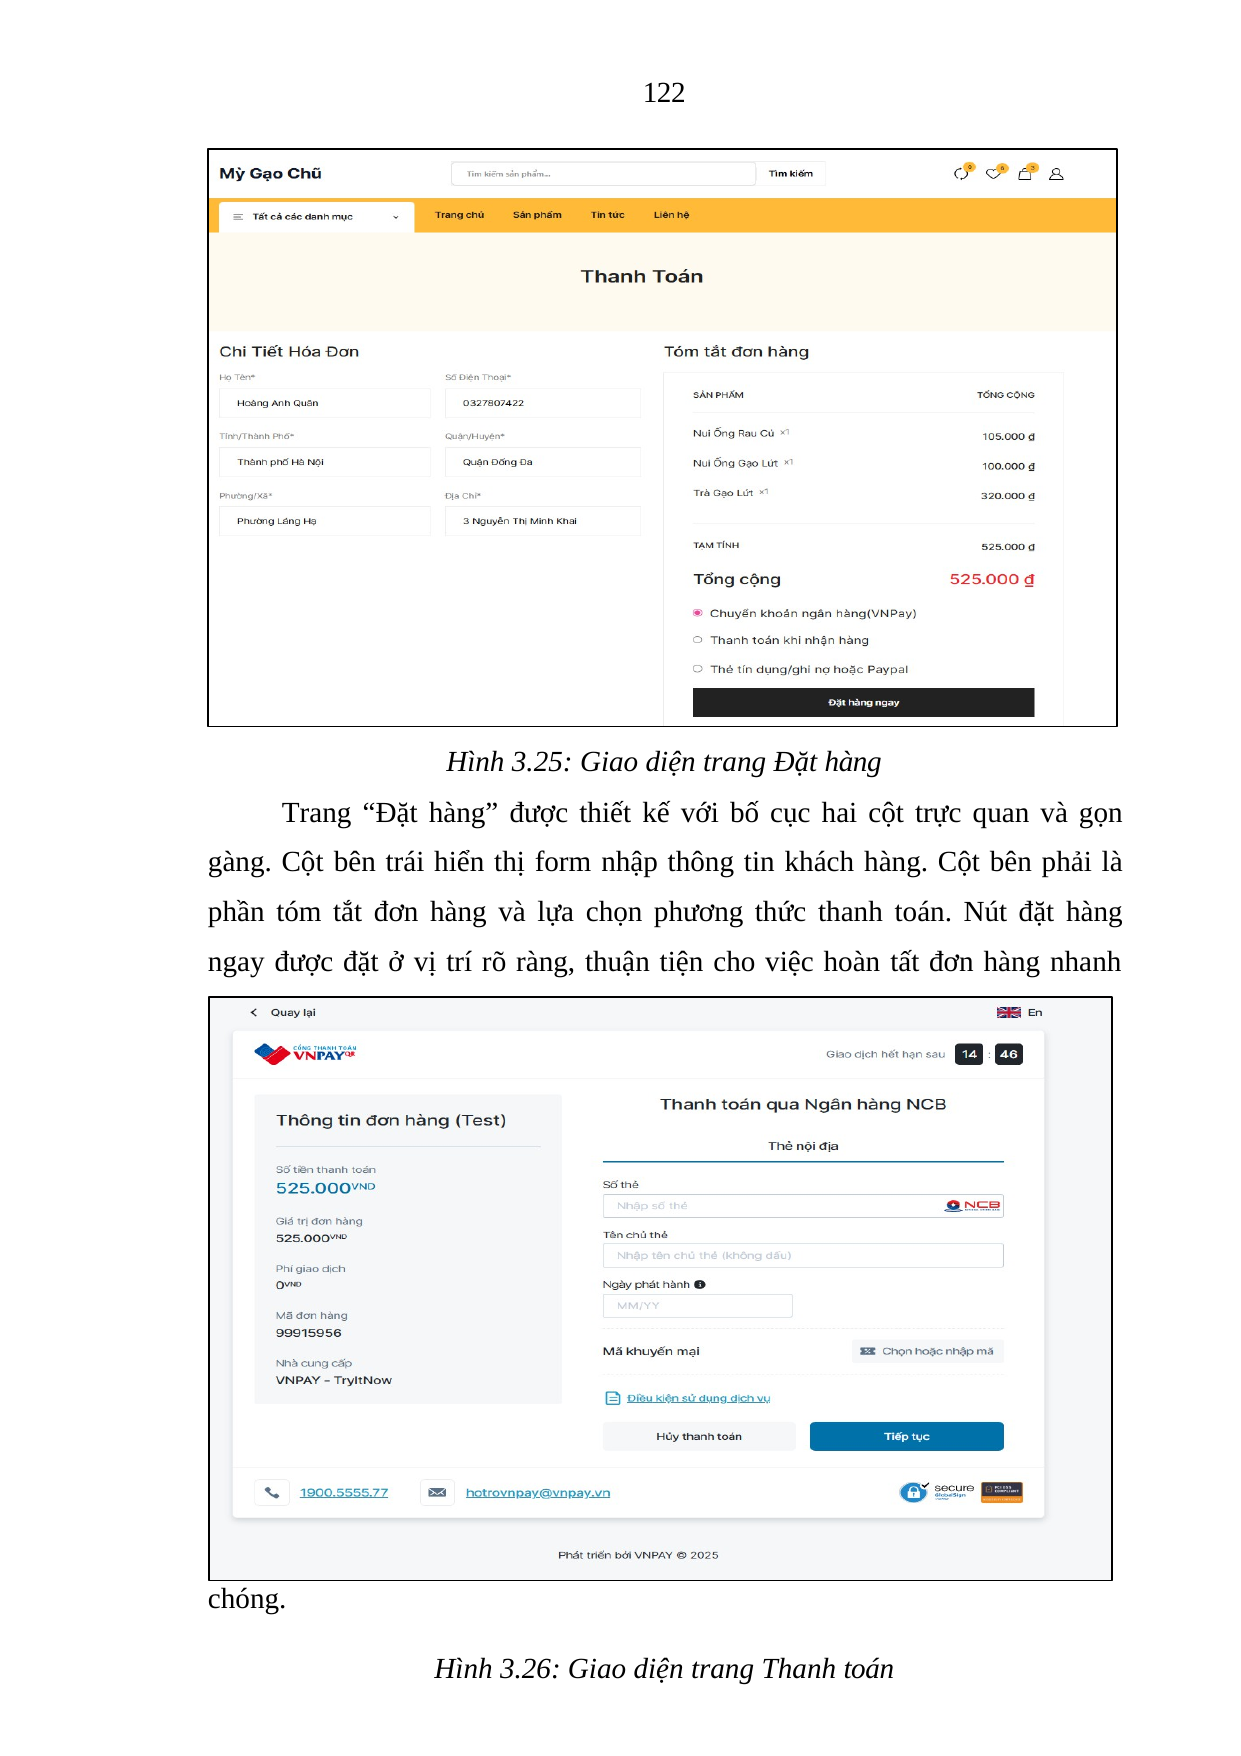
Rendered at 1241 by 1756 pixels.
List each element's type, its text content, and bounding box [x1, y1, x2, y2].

text Hình 3.25: Giao diện trang Đặt hàng [446, 744, 1137, 778]
picture [210, 998, 1111, 1580]
text Hình 3.26: Giao diện trang Thanh toán [434, 1651, 1137, 1684]
picture [209, 161, 1116, 726]
